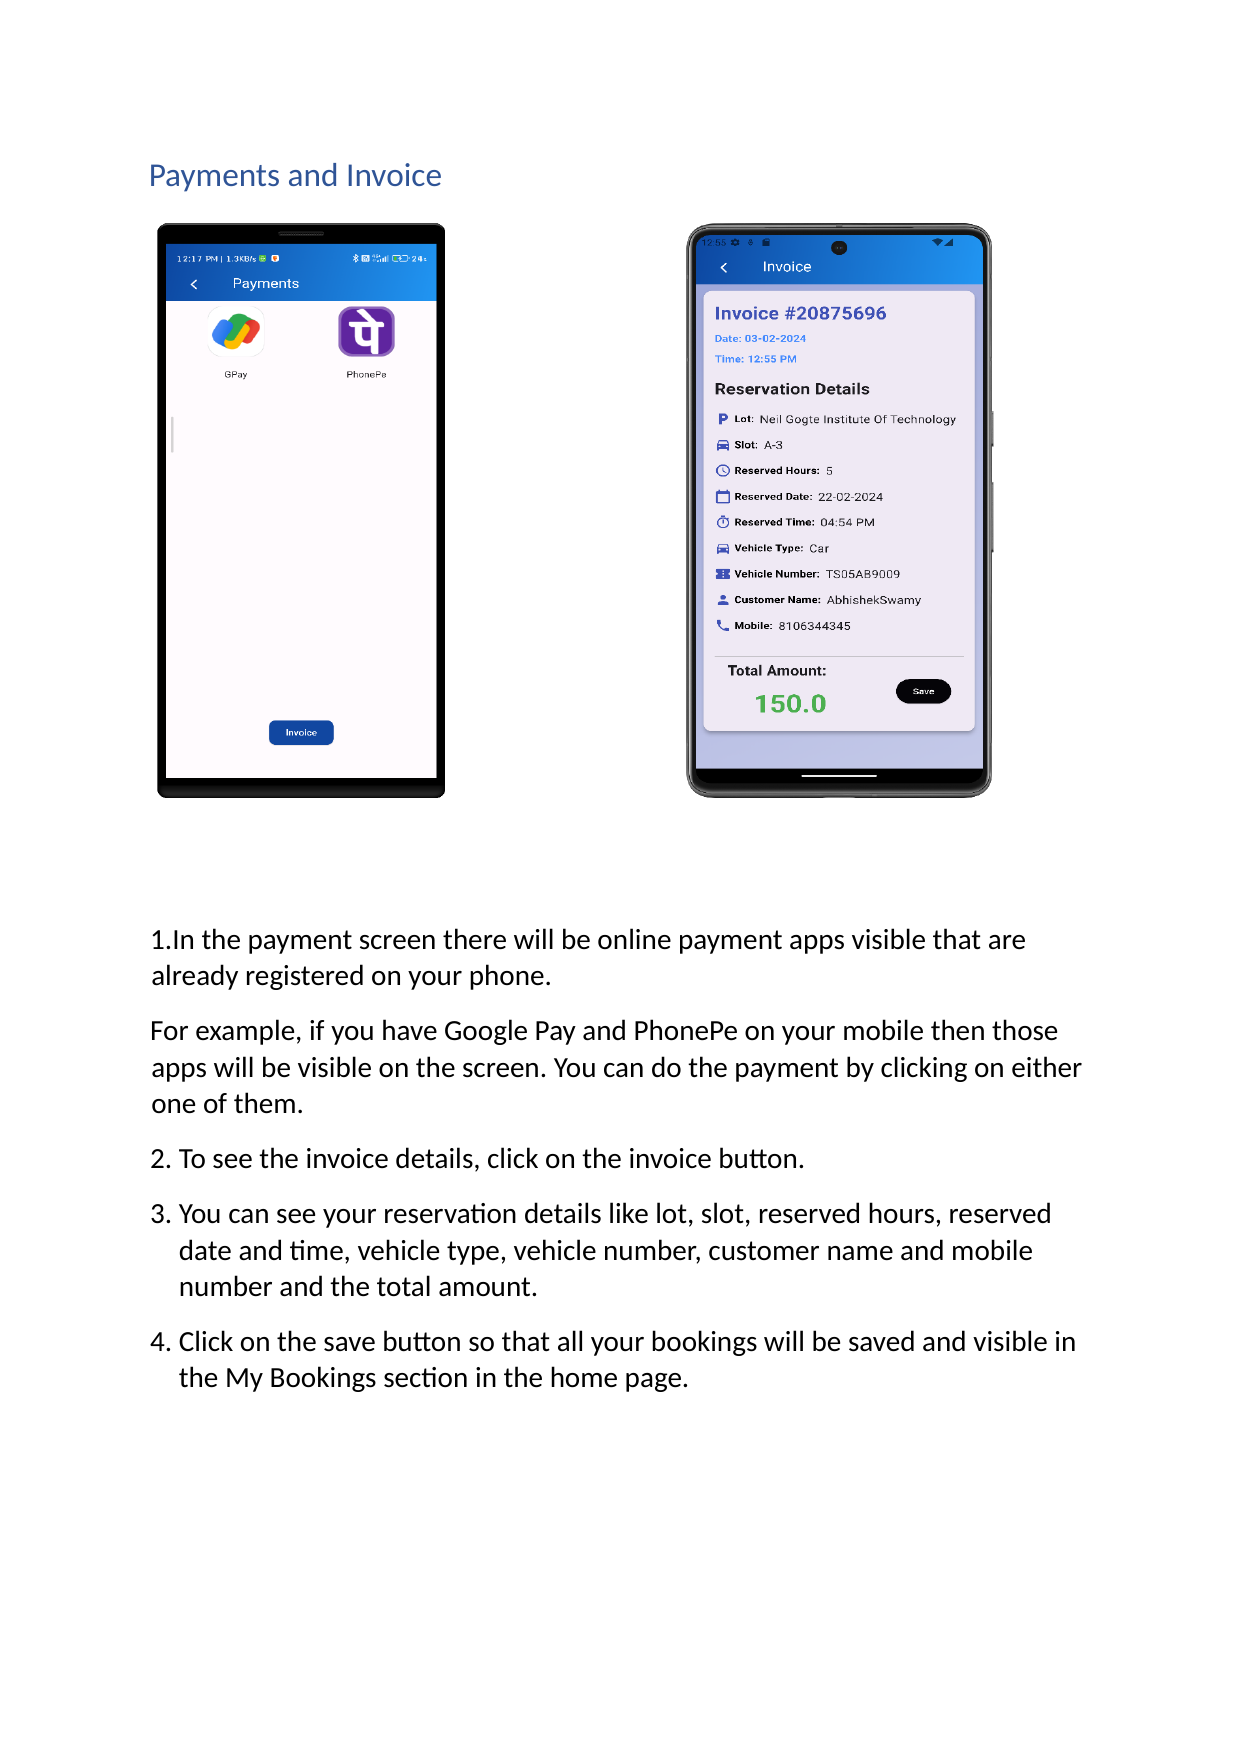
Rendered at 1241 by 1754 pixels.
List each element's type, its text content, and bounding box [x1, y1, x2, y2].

list You can see your reservation details like lot, slot, reserved hours, reserved date and time, vehicle type, vehicle number, customer name and mobile number and the total amount. [150, 1195, 1091, 1304]
list To see the invoice details, click on the invoice button. [150, 1140, 1091, 1176]
subtitle Payments and Invoice [148, 154, 1099, 195]
picture [686, 223, 994, 798]
list Click on the save button so that all your bookings will be saved and visible in the My Bookings section in the home page. [150, 1323, 1091, 1395]
text For example, if you have Google Pay and PhonePe on your mobile then those apps will be visible on the screen. You can do the payment by clicking on either one of them. [150, 1012, 1091, 1121]
text 1.In the payment screen there will be online payment apps visible that are already registered on your phone. [150, 921, 1091, 993]
picture [157, 223, 445, 798]
